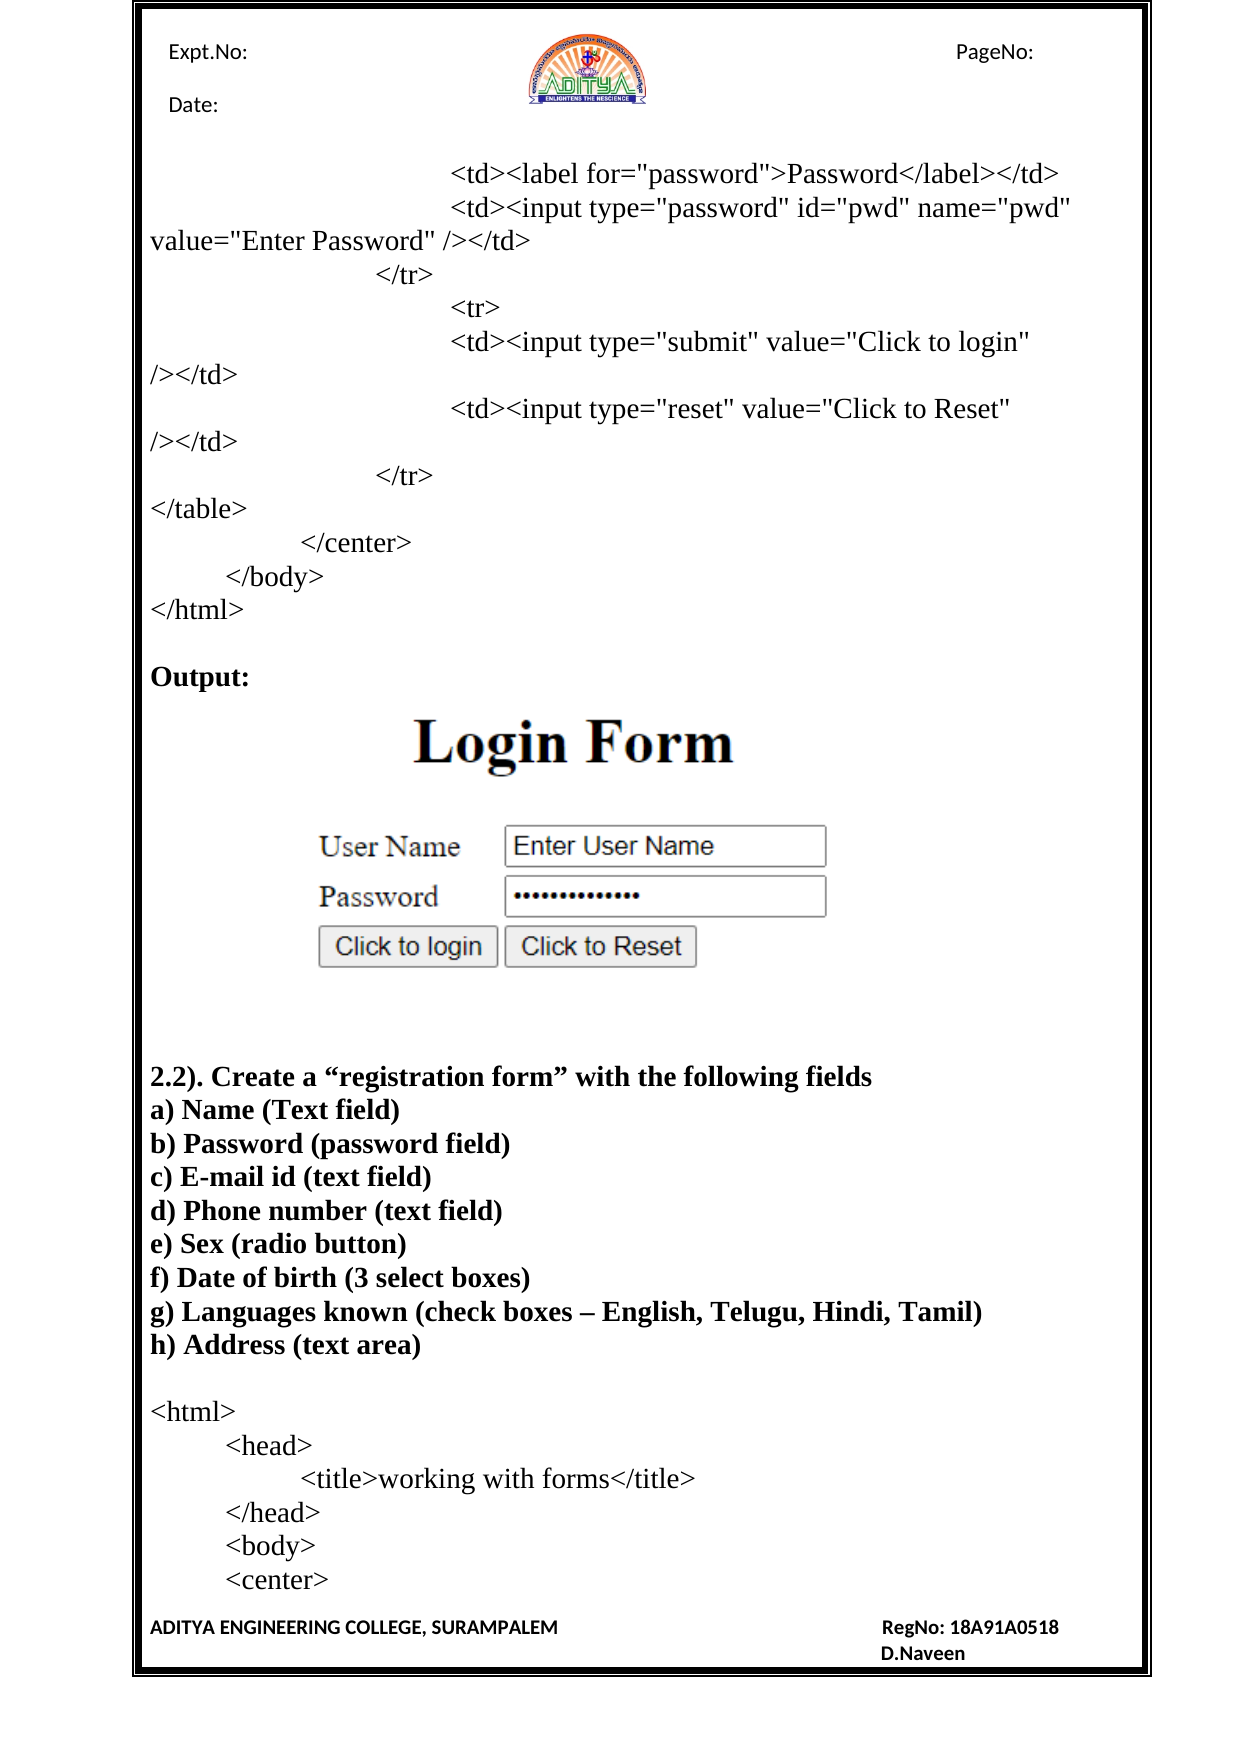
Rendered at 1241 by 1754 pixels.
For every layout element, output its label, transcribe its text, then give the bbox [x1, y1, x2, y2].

text e) Sex (radio button) [150, 1227, 1090, 1260]
text <center> [150, 1562, 1090, 1596]
text b) Password (password field) [150, 1126, 1090, 1159]
picture [527, 9, 647, 129]
text Output: [150, 659, 1090, 693]
text <head> [150, 1428, 1090, 1461]
text <td><label for="password">Password</label></td> [150, 156, 1090, 190]
text </table> [150, 492, 1090, 525]
text g) Languages known (check boxes – English, Telugu, Hindi, Tamil) [150, 1294, 1090, 1327]
text d) Phone number (text field) [150, 1193, 1090, 1227]
text c) E-mail id (text field) [150, 1159, 1090, 1193]
text </body> [150, 559, 1090, 592]
text <tr> [150, 290, 1090, 324]
text a) Name (Text field) [150, 1092, 1090, 1126]
text h) Address (text area) [150, 1327, 1090, 1361]
text f) Date of birth (3 select boxes) [150, 1260, 1090, 1294]
text </head> [150, 1495, 1090, 1528]
text </center> [150, 525, 1090, 559]
text </tr> [150, 257, 1090, 290]
text <td><input type="submit" value="Click to login" /></td> [150, 324, 1090, 391]
text 2.2). Create a “registration form” with the following fields [150, 1059, 1090, 1092]
text <td><input type="password" id="pwd" name="pwd" value="Enter Password" /></td> [150, 190, 1090, 257]
text <td><input type="reset" value="Click to Reset" /></td> [150, 391, 1090, 458]
picture [150, 692, 1002, 1026]
text <body> [150, 1528, 1090, 1562]
text </tr> [150, 458, 1090, 492]
text </html> [150, 592, 1090, 626]
text <html> [150, 1394, 1090, 1428]
text <title>working with forms</title> [150, 1461, 1090, 1495]
